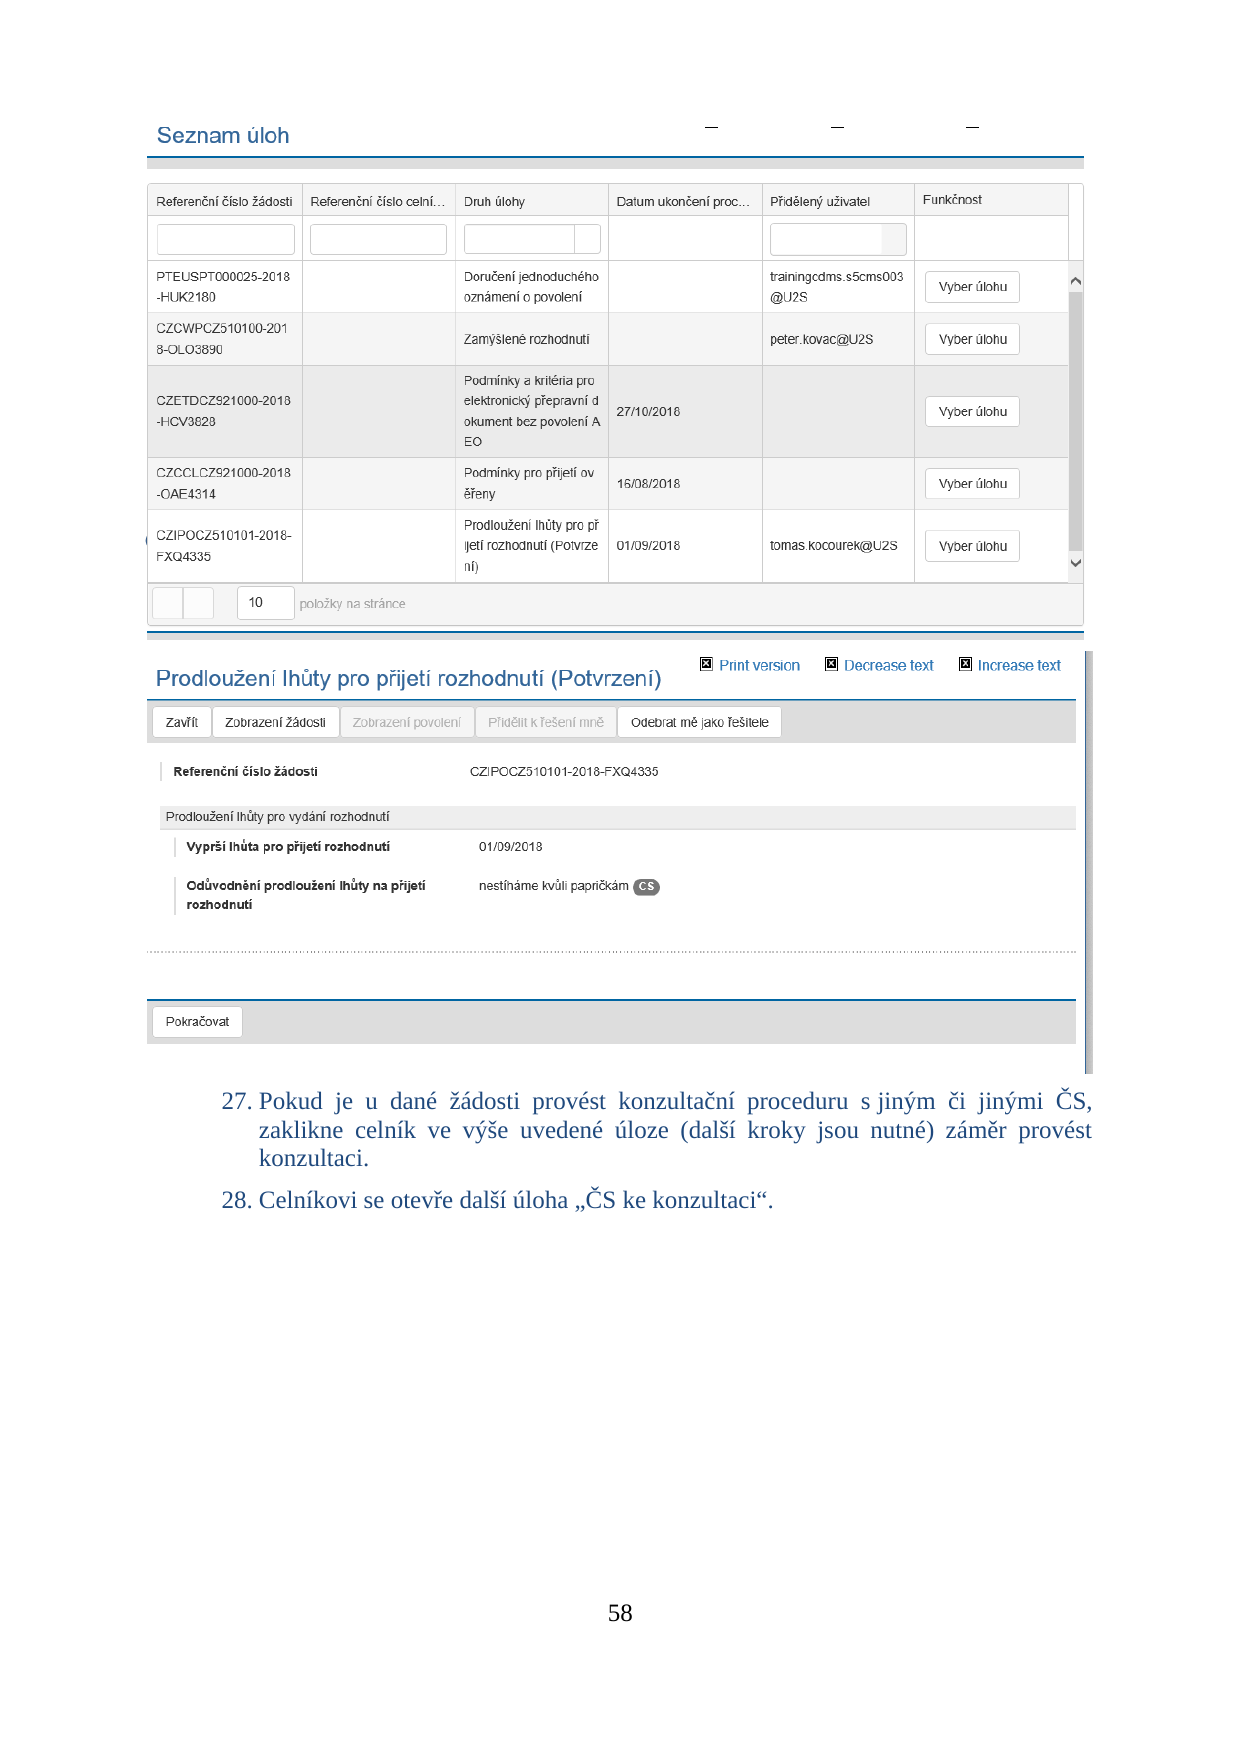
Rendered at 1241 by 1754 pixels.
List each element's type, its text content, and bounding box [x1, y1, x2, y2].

list Pokud je u dané žádosti provést konzultační proceduru s jiným či jinými ČS, zaklikne celník ve výše uvedené úloze (další kroky jsou nutné) záměr provést konzultaci. [221, 1086, 1093, 1172]
picture [147, 127, 1093, 640]
list Celníkovi se otevře další úloha „ČS ke konzultaci“. [221, 1185, 1093, 1213]
picture [147, 651, 1093, 1074]
